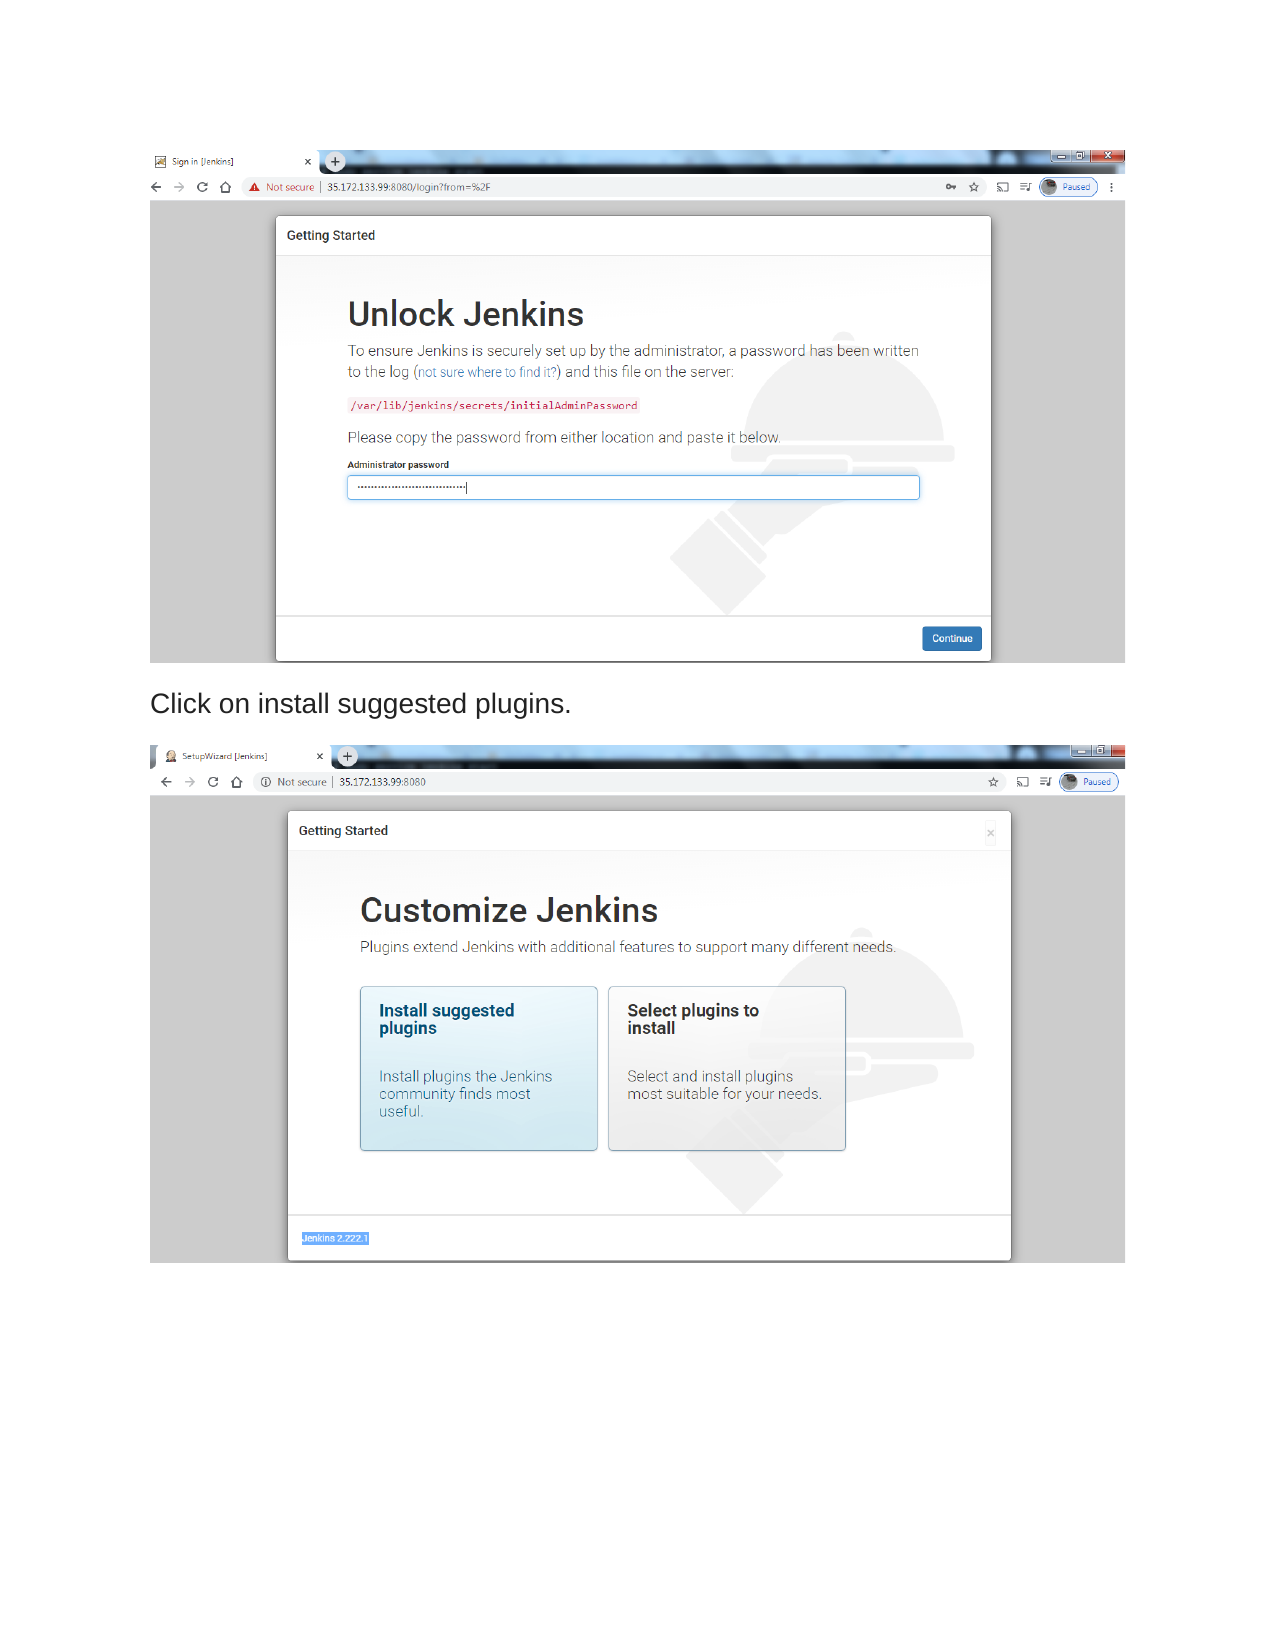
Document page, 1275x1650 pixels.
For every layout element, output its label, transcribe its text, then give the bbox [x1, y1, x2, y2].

picture [150, 150, 1125, 663]
text Click on install suggested plugins. [150, 687, 1125, 720]
picture [150, 745, 1125, 1263]
